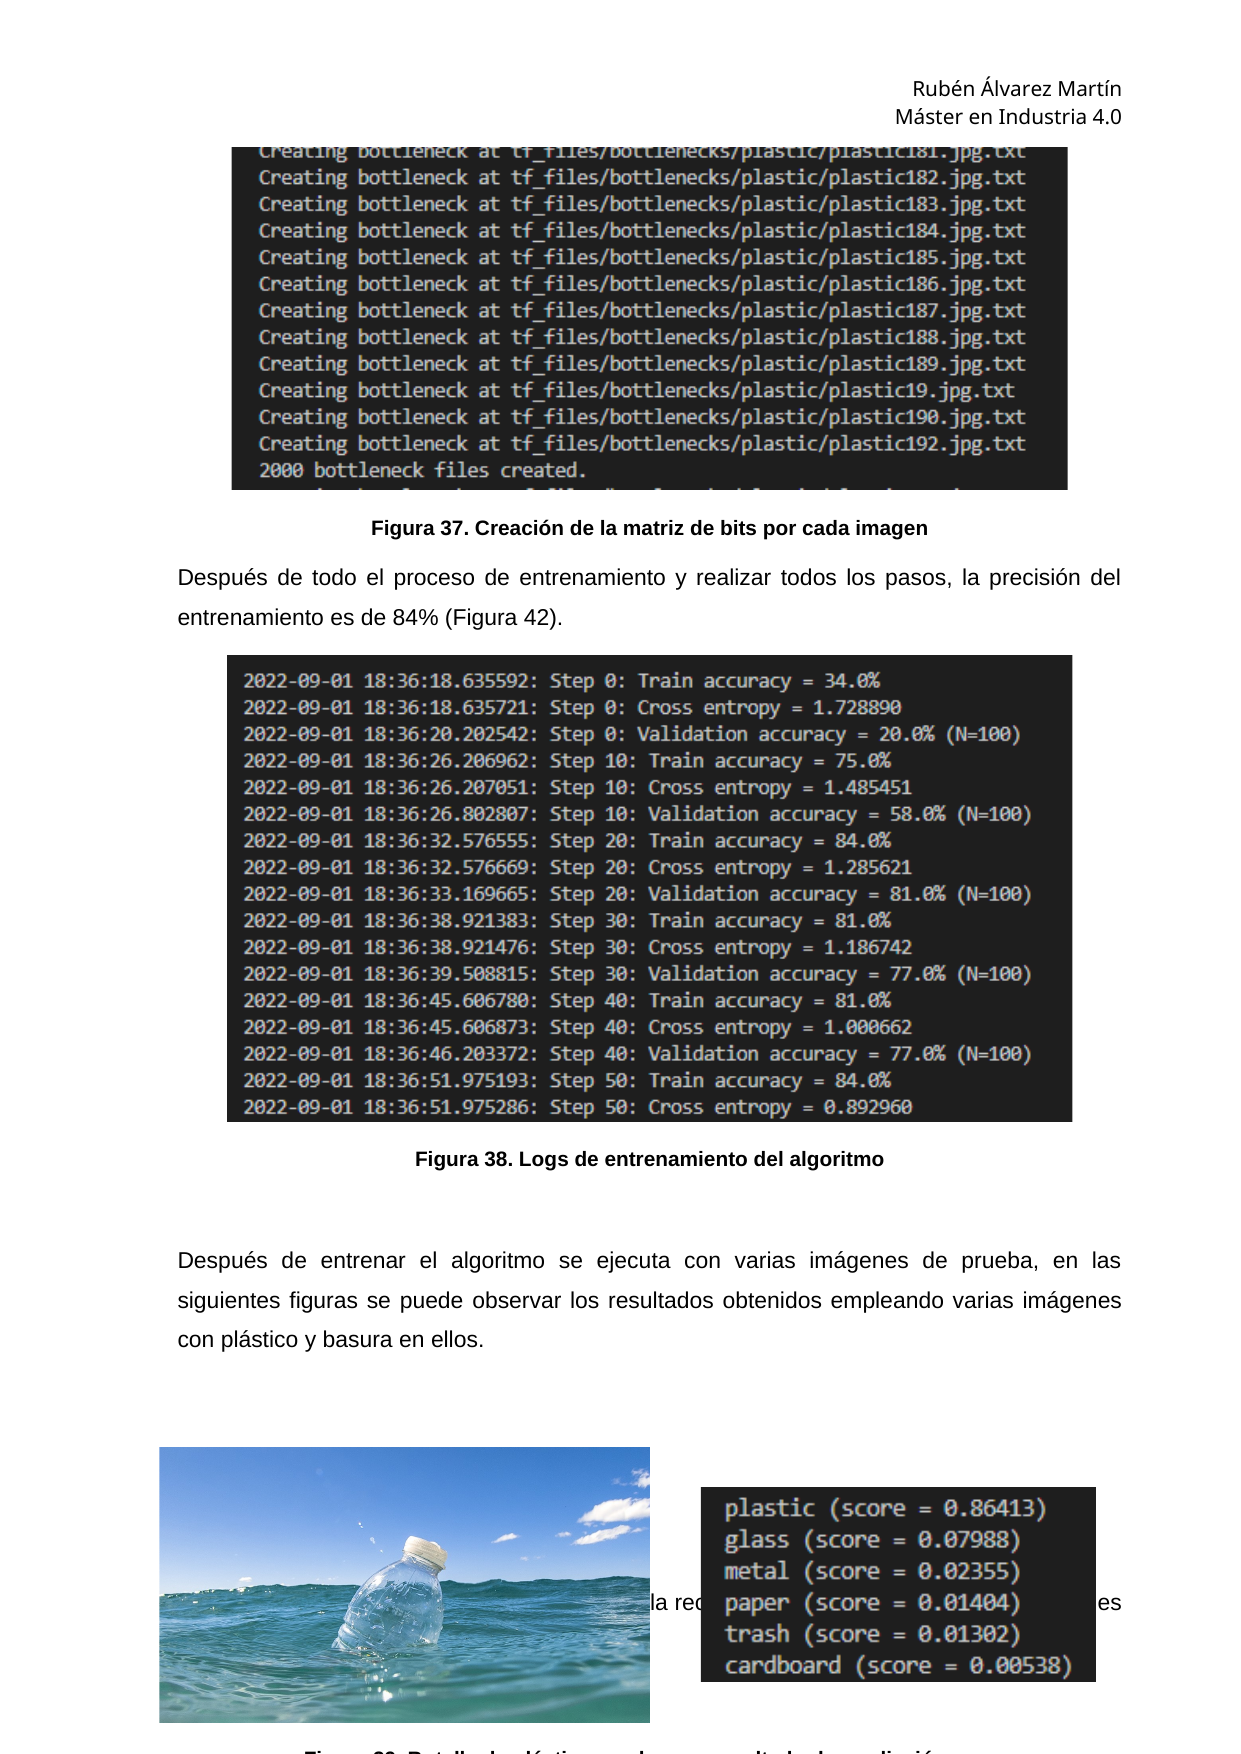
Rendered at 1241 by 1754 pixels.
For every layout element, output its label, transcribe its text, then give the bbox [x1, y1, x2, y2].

picture [159, 1447, 649, 1722]
text Después de entrenar el algoritmo se ejecuta con varias imágenes de prueba, en las siguientes figuras se puede observar los resultados obtenidos empleando varias imágenes con plástico y basura en ellos. [177, 1247, 1122, 1352]
picture [699, 1487, 1095, 1681]
text Después de todo el proceso de entrenamiento y realizar todos los pasos, la precisión del entrenamiento es de 84% (Figura 42). [177, 564, 1122, 630]
picture [231, 147, 1068, 490]
picture [227, 655, 1073, 1122]
